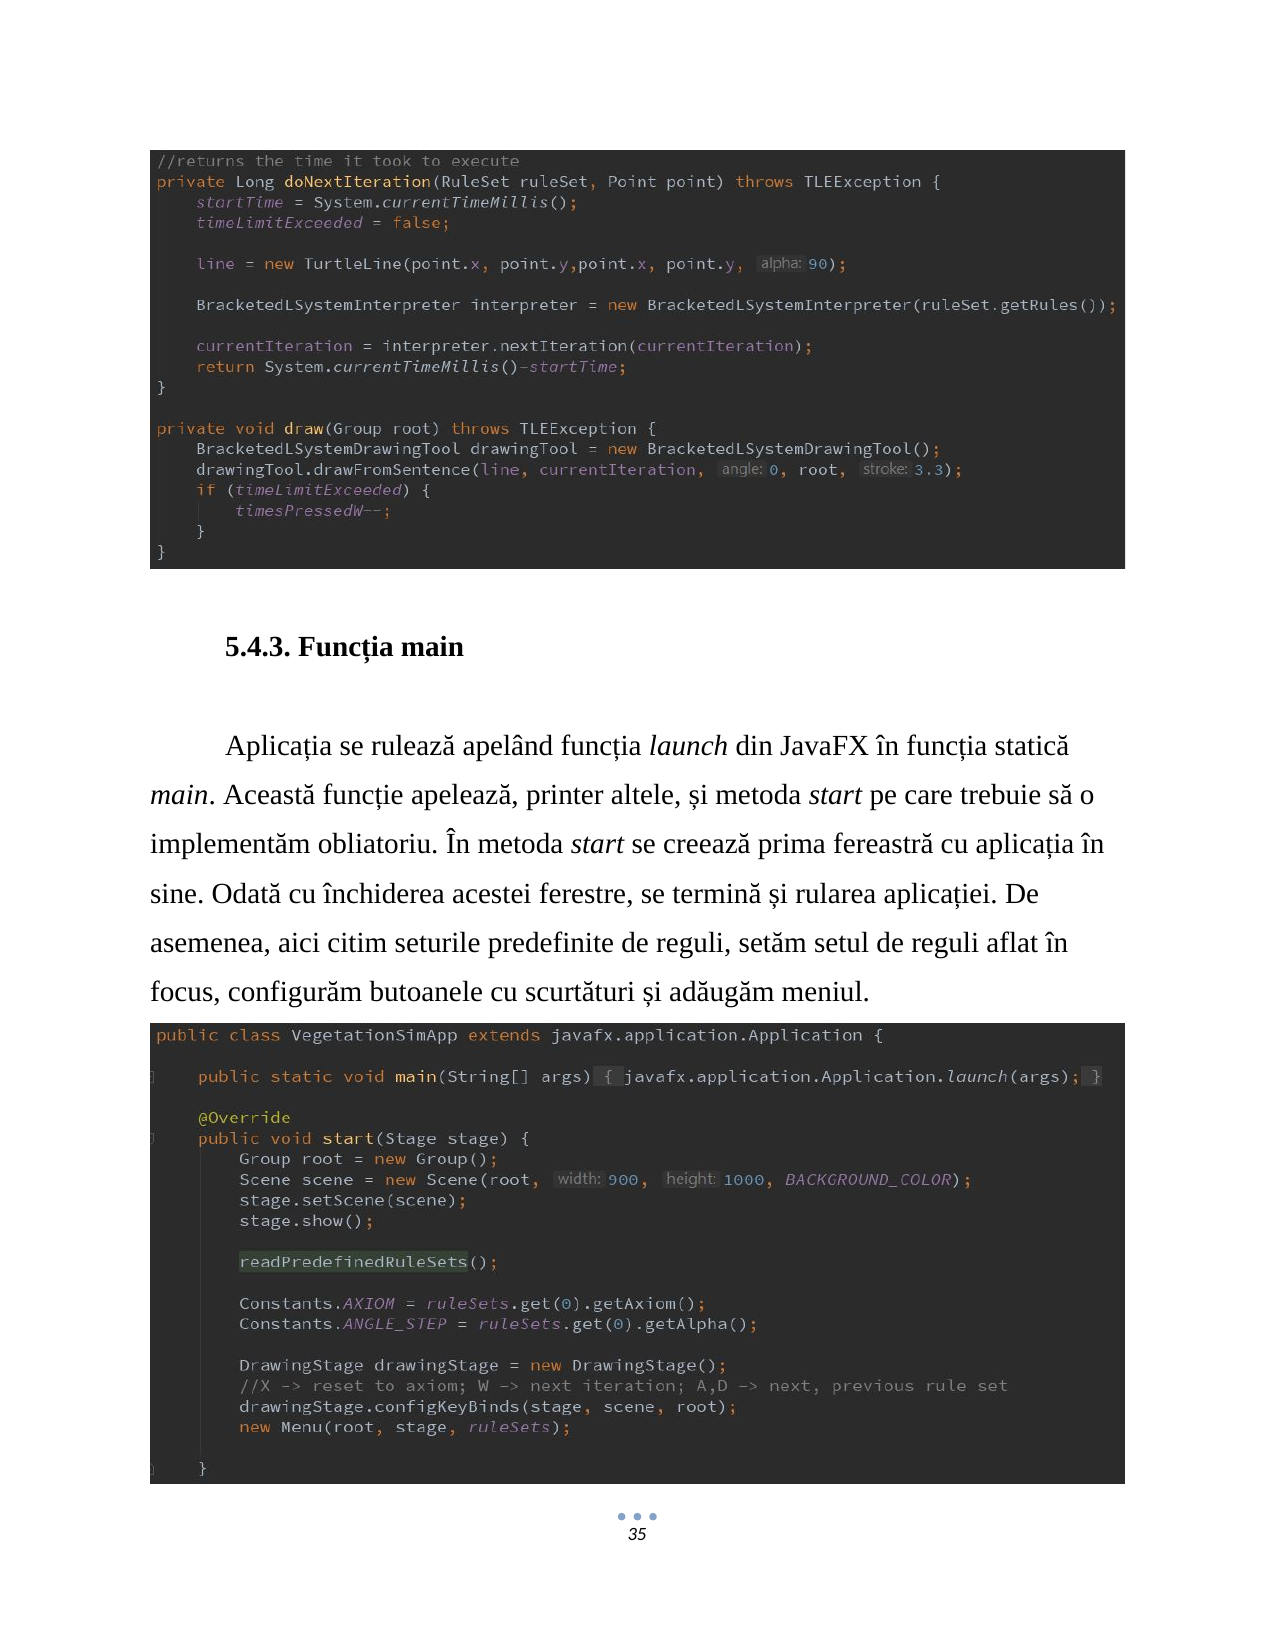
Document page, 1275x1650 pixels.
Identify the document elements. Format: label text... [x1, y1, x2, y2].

text Aplicația se rulează apelând funcția launch din JavaFX în funcția statică main. Această funcție apelează, printer altele, și metoda start pe care trebuie să o implementăm obliatoriu. În metoda start se creează prima fereastră cu aplicația în sine. Odată cu închiderea acestei ferestre, se termină și rularea aplicației. De asemenea, aici citim seturile predefinite de reguli, setăm setul de reguli aflat în focus, configurăm butoanele cu scurtături și adăugăm meniul. [150, 728, 1125, 1008]
picture [150, 1023, 1125, 1484]
text 5.4.3. Funcția main [150, 629, 1125, 663]
picture [150, 150, 1125, 569]
